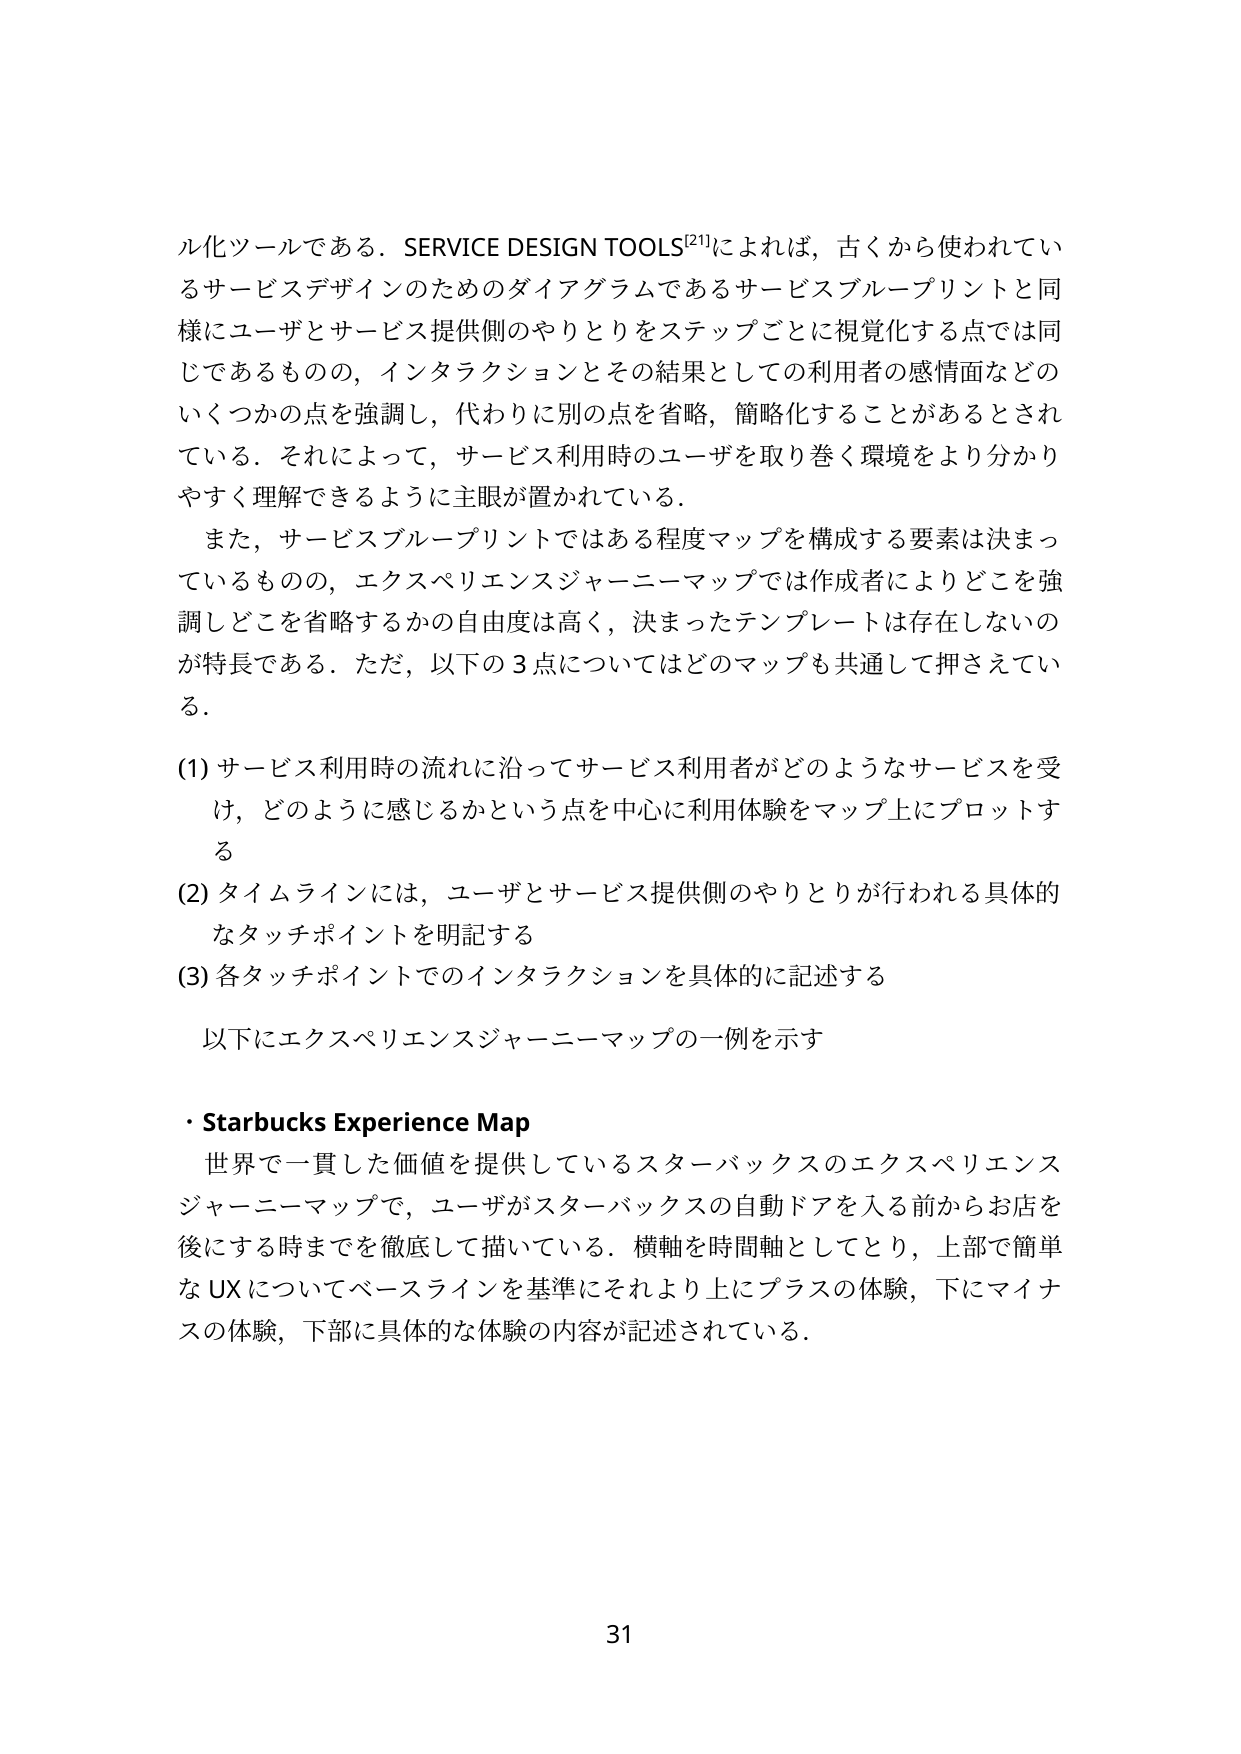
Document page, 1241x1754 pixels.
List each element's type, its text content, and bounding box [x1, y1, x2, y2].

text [177, 225, 1063, 517]
text 世界で一貫した価値を提供しているスターバックスのエクスペリエンスジャーニーマップで，ユーザがスターバックスの自動ドアを入る前からお店を後にする時までを徹底して描いている．横軸を時間軸としてとり，上部で簡単なUXについてベースラインを基準にそれより上にプラスの体験，下にマイナスの体験，下部に具体的な体験の内容が記述されている． [177, 1142, 1063, 1350]
list (2) タイムラインには，ユーザとサービス提供側のやりとりが行われる具体的なタッチポイントを明記する [177, 871, 1063, 954]
text 以下にエクスペリエンスジャーニーマップの一例を示す [177, 1017, 1063, 1058]
text また，サービスブループリントではある程度マップを構成する要素は決まっているものの，エクスペリエンスジャーニーマップでは作成者によりどこを強調しどこを省略するかの自由度は高く，決まったテンプレートは存在しないのが特長である．ただ，以下の3点についてはどのマップも共通して押さえている． [177, 517, 1063, 725]
text ・Starbucks Experience Map [177, 1100, 1063, 1142]
list (1) サービス利用時の流れに沿ってサービス利用者がどのようなサービスを受け，どのように感じるかという点を中心に利用体験をマップ上にプロットする [177, 746, 1063, 871]
list (3) 各タッチポイントでのインタラクションを具体的に記述する [177, 954, 1063, 996]
